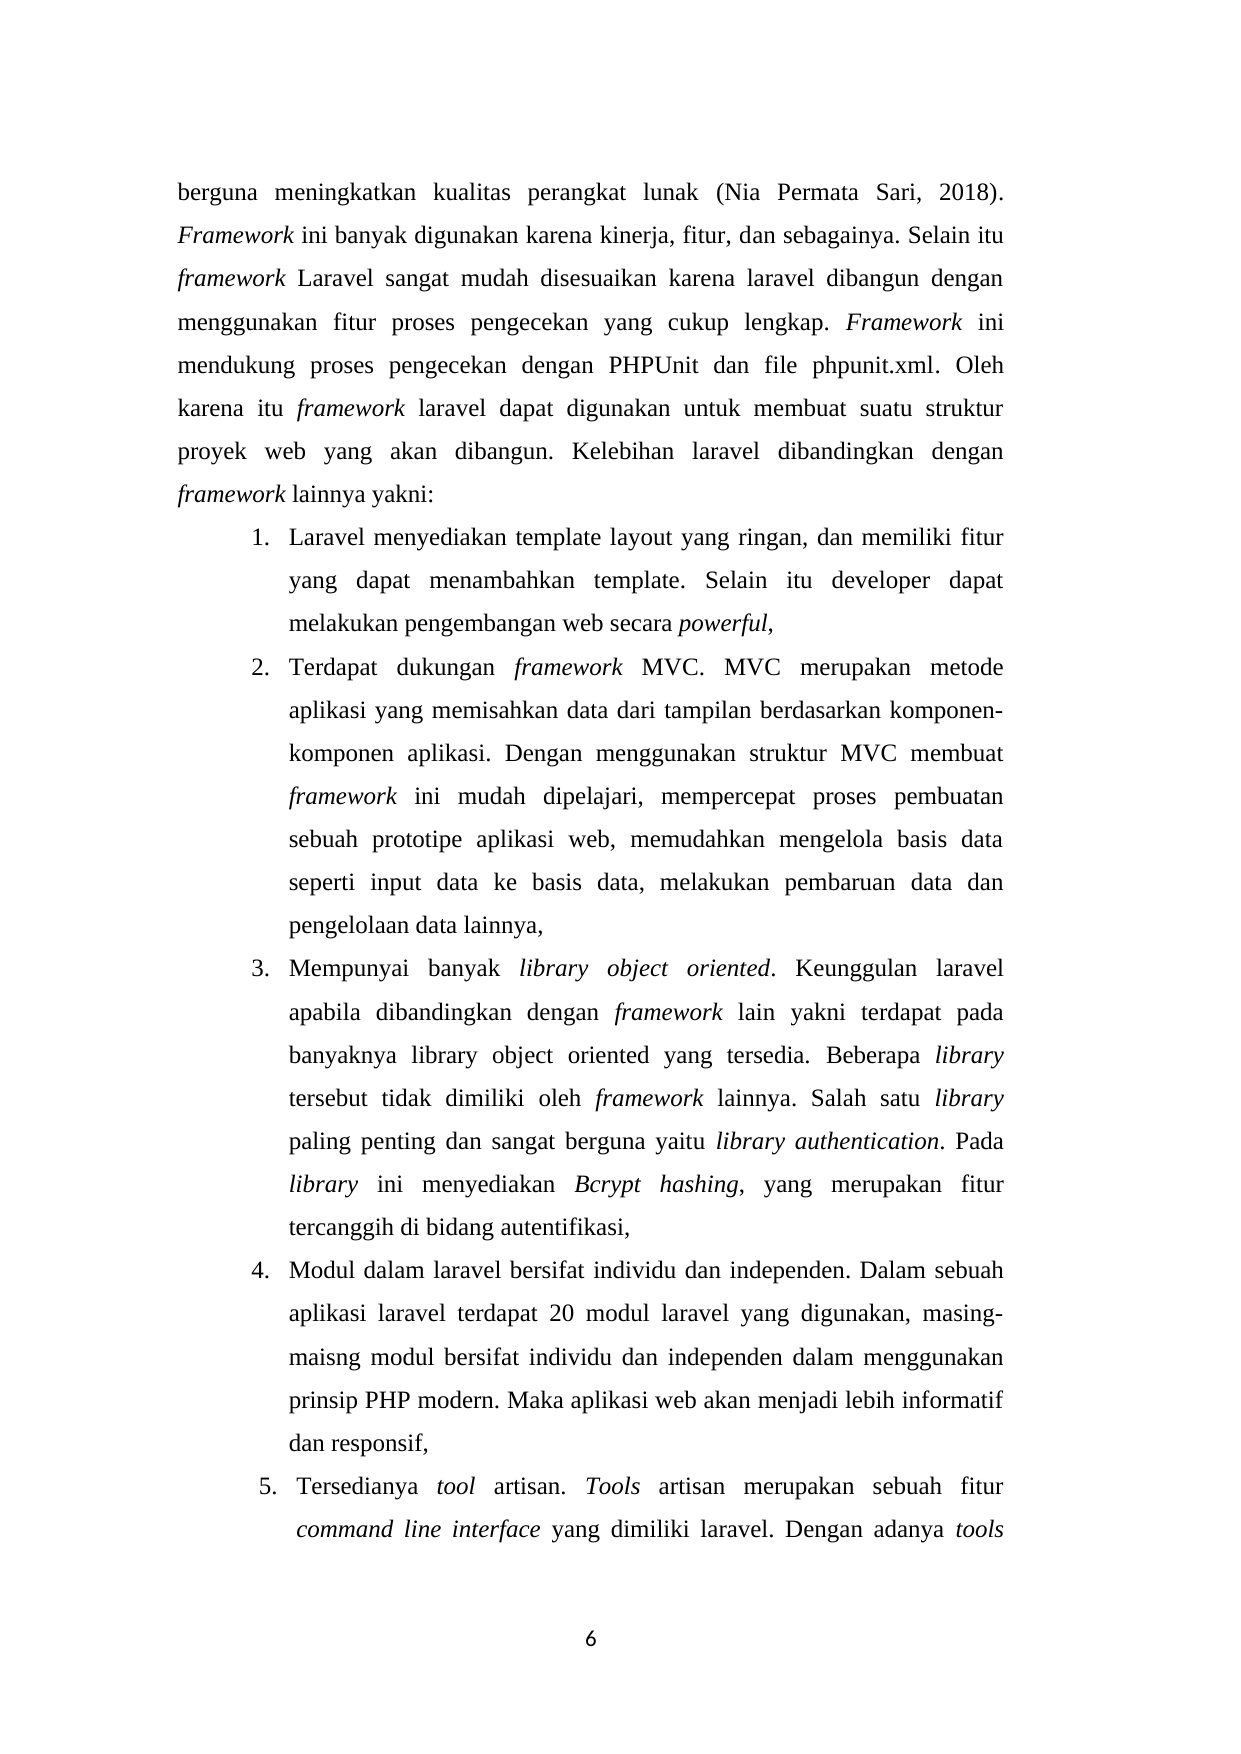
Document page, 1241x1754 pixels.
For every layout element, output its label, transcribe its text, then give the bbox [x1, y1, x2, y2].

list Terdapat dukungan framework MVC. MVC merupakan metode aplikasi yang memisahkan data dari tampilan berdasarkan komponen-komponen aplikasi. Dengan menggunakan struktur MVC membuat framework ini mudah dipelajari, mempercepat proses pembuatan sebuah prototipe aplikasi web, memudahkan mengelola basis data seperti input data ke basis data, melakukan pembaruan data dan pengelolaan data lainnya, [251, 652, 1004, 939]
list Mempunyai banyak library object oriented. Keunggulan laravel apabila dibandingkan dengan framework lain yakni terdapat pada banyaknya library object oriented yang tersedia. Beberapa library tersebut tidak dimiliki oleh framework lainnya. Salah satu library paling penting dan sangat berguna yaitu library authentication. Pada library ini menyediakan Bcrypt hashing, yang merupakan fitur tercanggih di bidang autentifikasi, [251, 953, 1004, 1241]
list Modul dalam laravel bersifat individu dan independen. Dalam sebuah aplikasi laravel terdapat 20 modul laravel yang digunakan, masing-maisng modul bersifat individu dan independen dalam menggunakan prinsip PHP modern. Maka aplikasi web akan menjadi lebih informatif dan responsif, [251, 1255, 1004, 1457]
list Laravel menyediakan template layout yang ringan, dan memiliki fitur yang dapat menambahkan template. Selain itu developer dapat melakukan pengembangan web secara powerful, [251, 522, 1004, 637]
